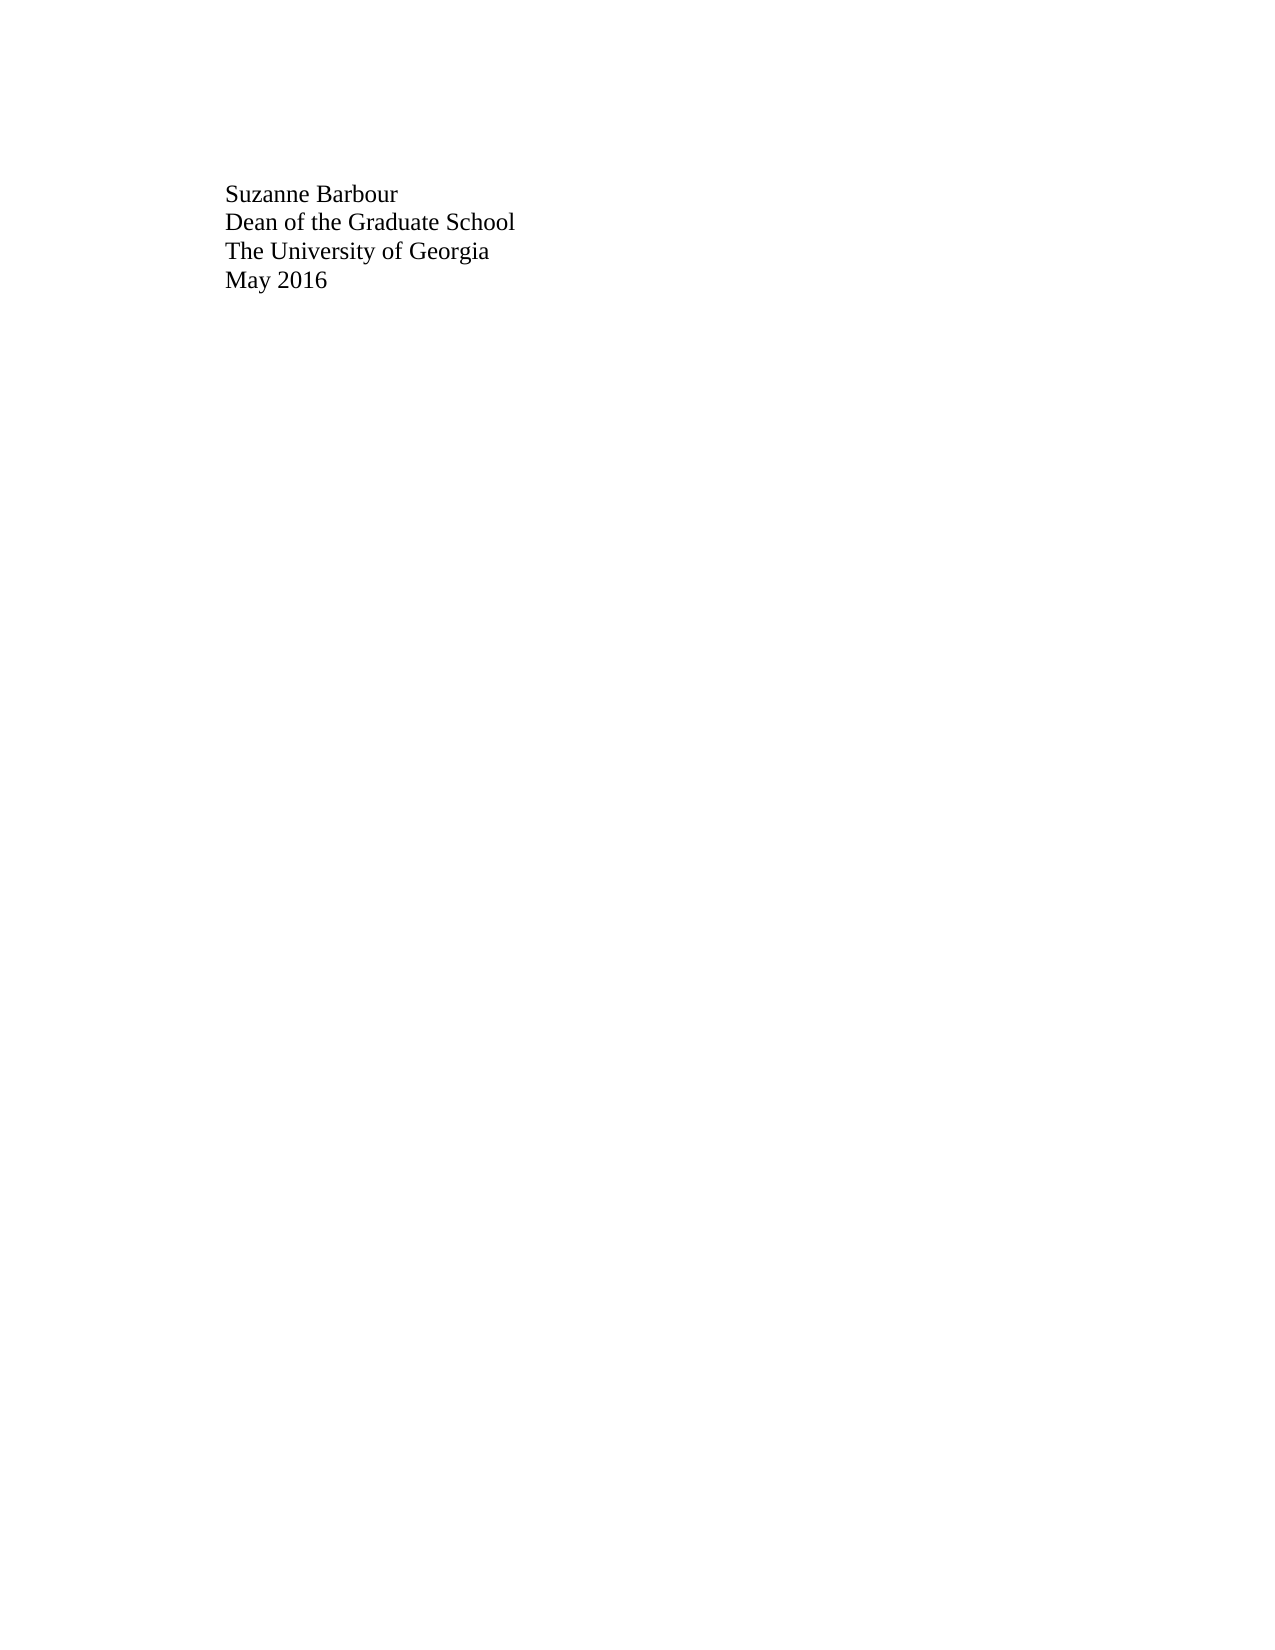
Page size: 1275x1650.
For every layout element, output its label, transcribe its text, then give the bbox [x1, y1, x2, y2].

text Suzanne Barbour [225, 179, 1125, 207]
text May 2016 [225, 265, 1125, 294]
text The University of Georgia [225, 236, 1125, 265]
text Dean of the Graduate School [225, 207, 1125, 236]
